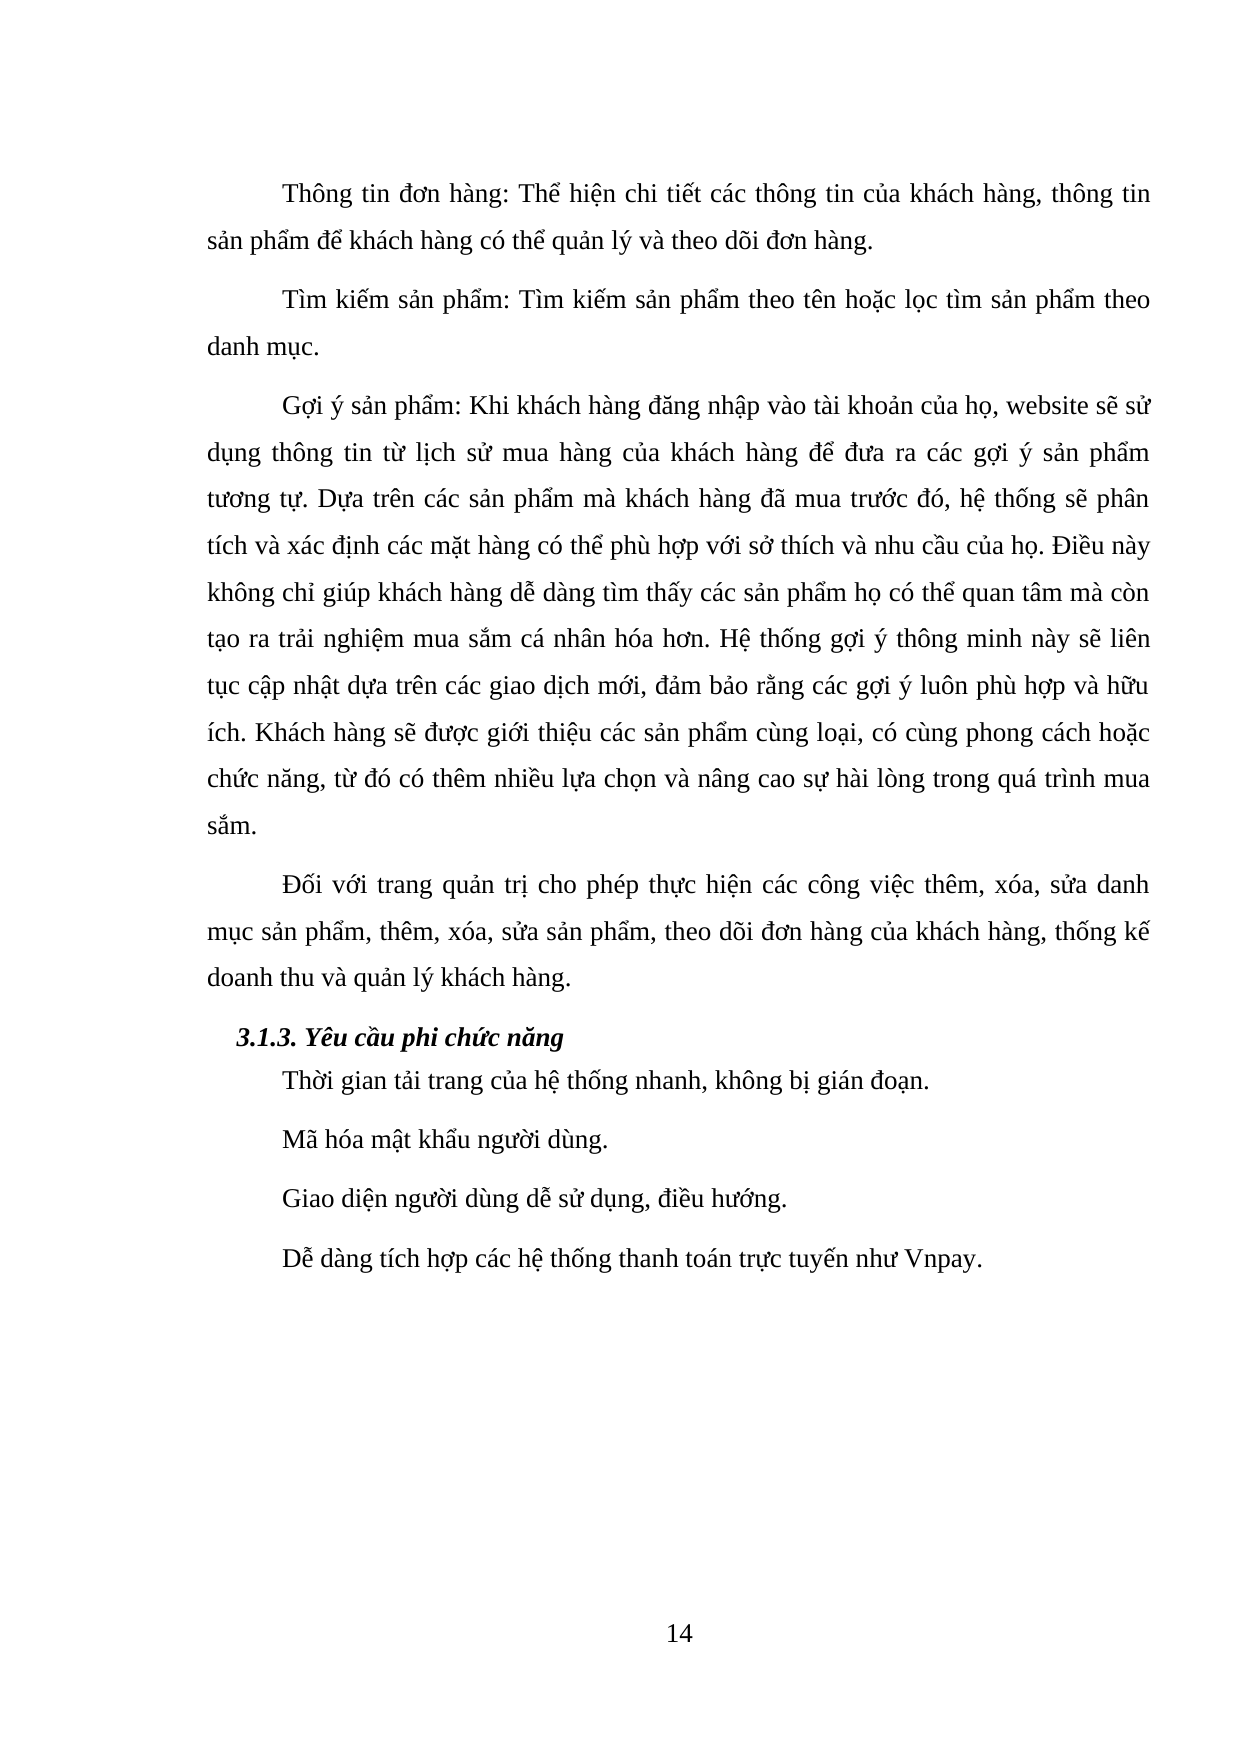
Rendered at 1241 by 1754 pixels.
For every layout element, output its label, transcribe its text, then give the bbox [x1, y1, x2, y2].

subtitle Yêu cầu phi chức năng [236, 1021, 1152, 1052]
text Đối với trang quản trị cho phép thực hiện các công việc thêm, xóa, sửa danh mục sản phẩm, thêm, xóa, sửa sản phẩm, theo dõi đơn hàng của khách hàng, thống kế doanh thu và quản lý khách hàng. [207, 868, 1152, 993]
text Thông tin đơn hàng: Thể hiện chi tiết các thông tin của khách hàng, thông tin sản phẩm để khách hàng có thể quản lý và theo dõi đơn hàng. [207, 177, 1152, 255]
text Gợi ý sản phẩm: Khi khách hàng đăng nhập vào tài khoản của họ, website sẽ sử dụng thông tin từ lịch sử mua hàng của khách hàng để đưa ra các gợi ý sản phẩm tương tự. Dựa trên các sản phẩm mà khách hàng đã mua trước đó, hệ thống sẽ phân tích và xác định các mặt hàng có thể phù hợp với sở thích và nhu cầu của họ. Điều này không chỉ giúp khách hàng dễ dàng tìm thấy các sản phẩm họ có thể quan tâm mà còn tạo ra trải nghiệm mua sắm cá nhân hóa hơn. Hệ thống gợi ý thông minh này sẽ liên tục cập nhật dựa trên các giao dịch mới, đảm bảo rằng các gợi ý luôn phù hợp và hữu ích. Khách hàng sẽ được giới thiệu các sản phẩm cùng loại, có cùng phong cách hoặc chức năng, từ đó có thêm nhiều lựa chọn và nâng cao sự hài lòng trong quá trình mua sắm. [207, 389, 1152, 840]
text Mã hóa mật khẩu người dùng. [207, 1123, 1152, 1154]
text Tìm kiếm sản phẩm: Tìm kiếm sản phẩm theo tên hoặc lọc tìm sản phẩm theo danh mục. [207, 283, 1152, 361]
text Dễ dàng tích hợp các hệ thống thanh toán trực tuyến như Vnpay. [207, 1242, 1152, 1273]
text Giao diện người dùng dễ sử dụng, điều hướng. [207, 1183, 1152, 1214]
text Thời gian tải trang của hệ thống nhanh, không bị gián đoạn. [207, 1064, 1152, 1095]
